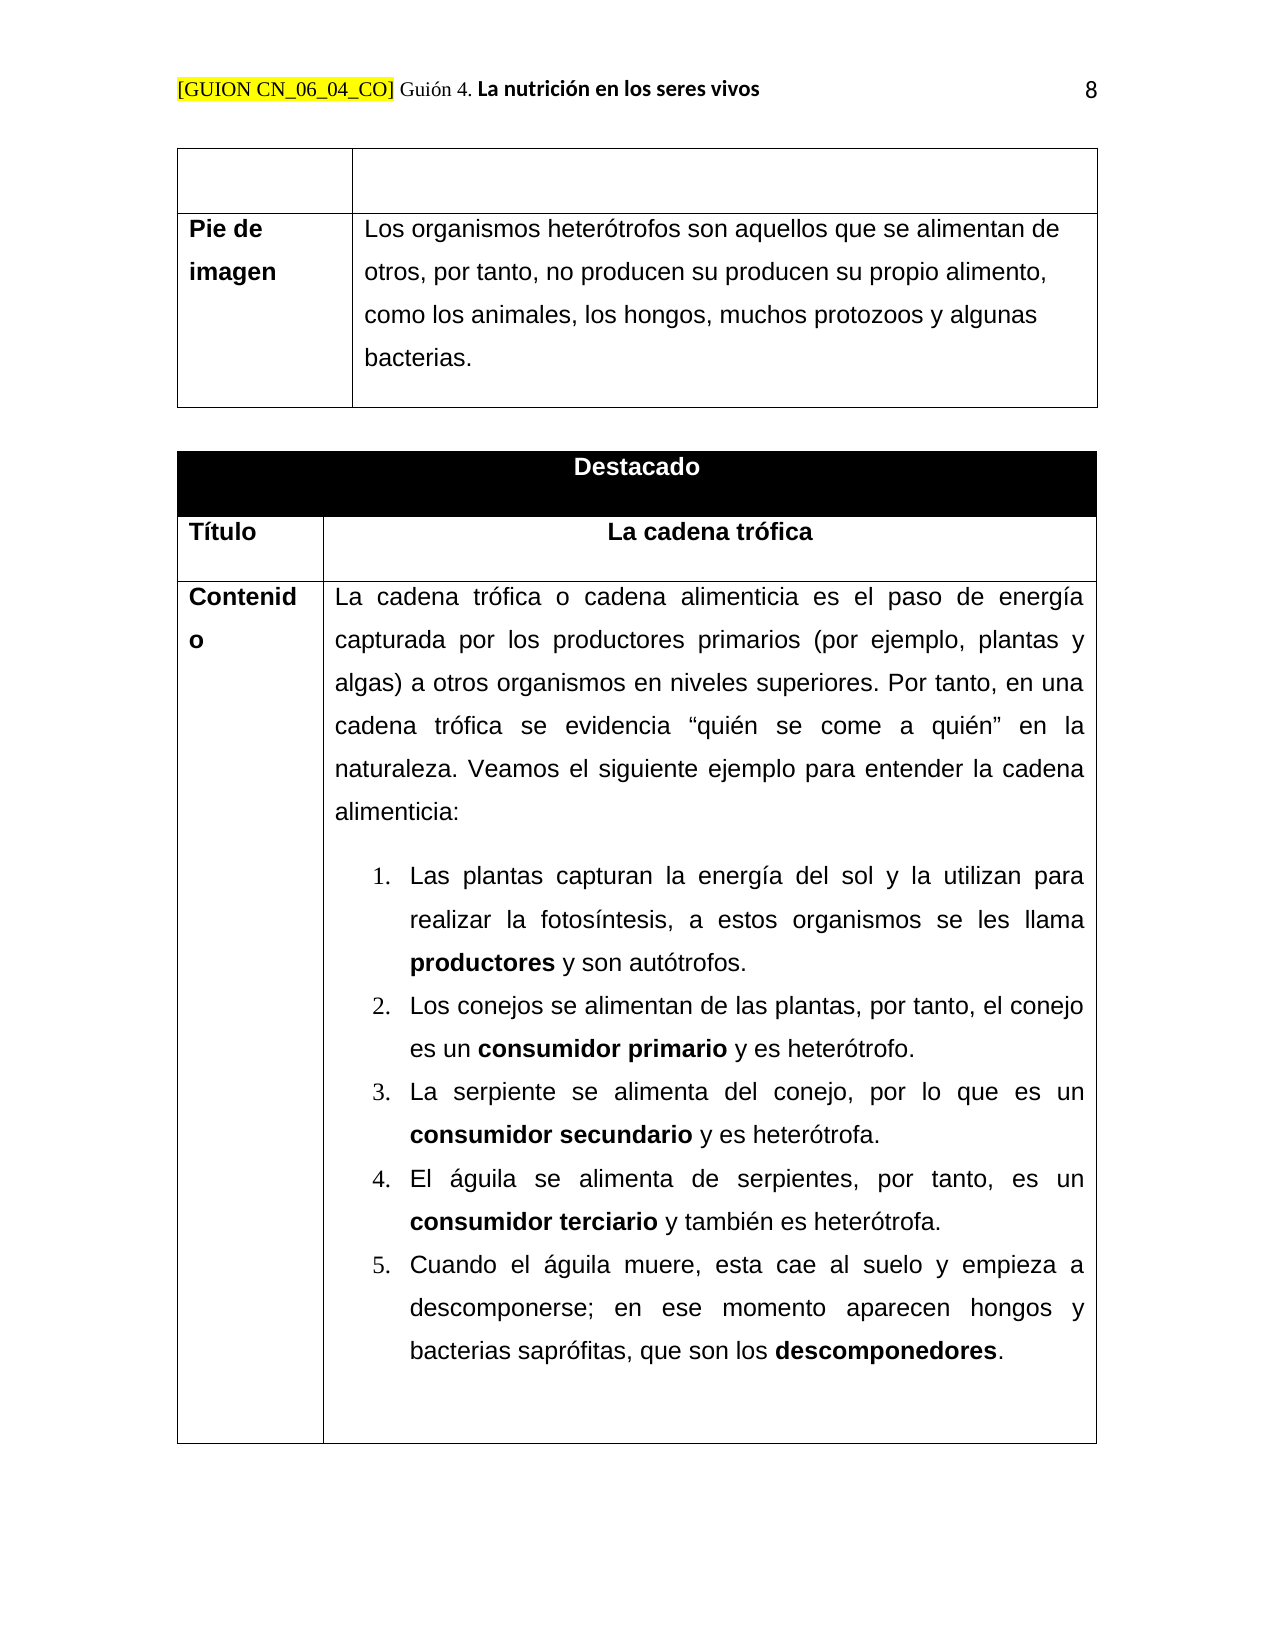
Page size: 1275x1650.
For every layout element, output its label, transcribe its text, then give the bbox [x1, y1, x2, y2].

table_cell Título [178, 517, 323, 581]
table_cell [178, 149, 352, 212]
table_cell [353, 149, 1097, 212]
table_header Destacado [178, 452, 1096, 516]
table_cell Contenido [178, 582, 323, 1443]
table_cell Los organismos heterótrofos son aquellos que se alimentan de otros, por tanto, no producen su producen su propio alimento, como los animales, los hongos, muchos protozoos y algunas bacterias. [353, 214, 1097, 407]
table_cell Pie de imagen [178, 214, 352, 407]
table_cell La cadena trófica [324, 517, 1096, 581]
table_cell La cadena trófica o cadena alimenticia es el paso de energía capturada por los productores primarios (por ejemplo, plantas y algas) a otros organismos en niveles superiores. Por tanto, en una cadena trófica se evidencia “quién se come a quién” en la naturaleza. Veamos el siguiente ejemplo para entender la cadena alimenticia: Las plantas capturan la energía del sol y la utilizan para realizar la fotosíntesis, a estos organismos se les llama productores y son autótrofos. Los conejos se alimentan de las plantas, por tanto, el conejo es un consumidor primario y es heterótrofo. La serpiente se alimenta del conejo, por lo que es un consumidor secundario y es heterótrofa. El águila se alimenta de serpientes, por tanto, es un consumidor terciario y también es heterótrofa. Cuando el águila muere, esta cae al suelo y empieza a descomponerse; en ese momento aparecen hongos y bacterias saprófitas, que son los descomponedores. [324, 582, 1096, 1443]
